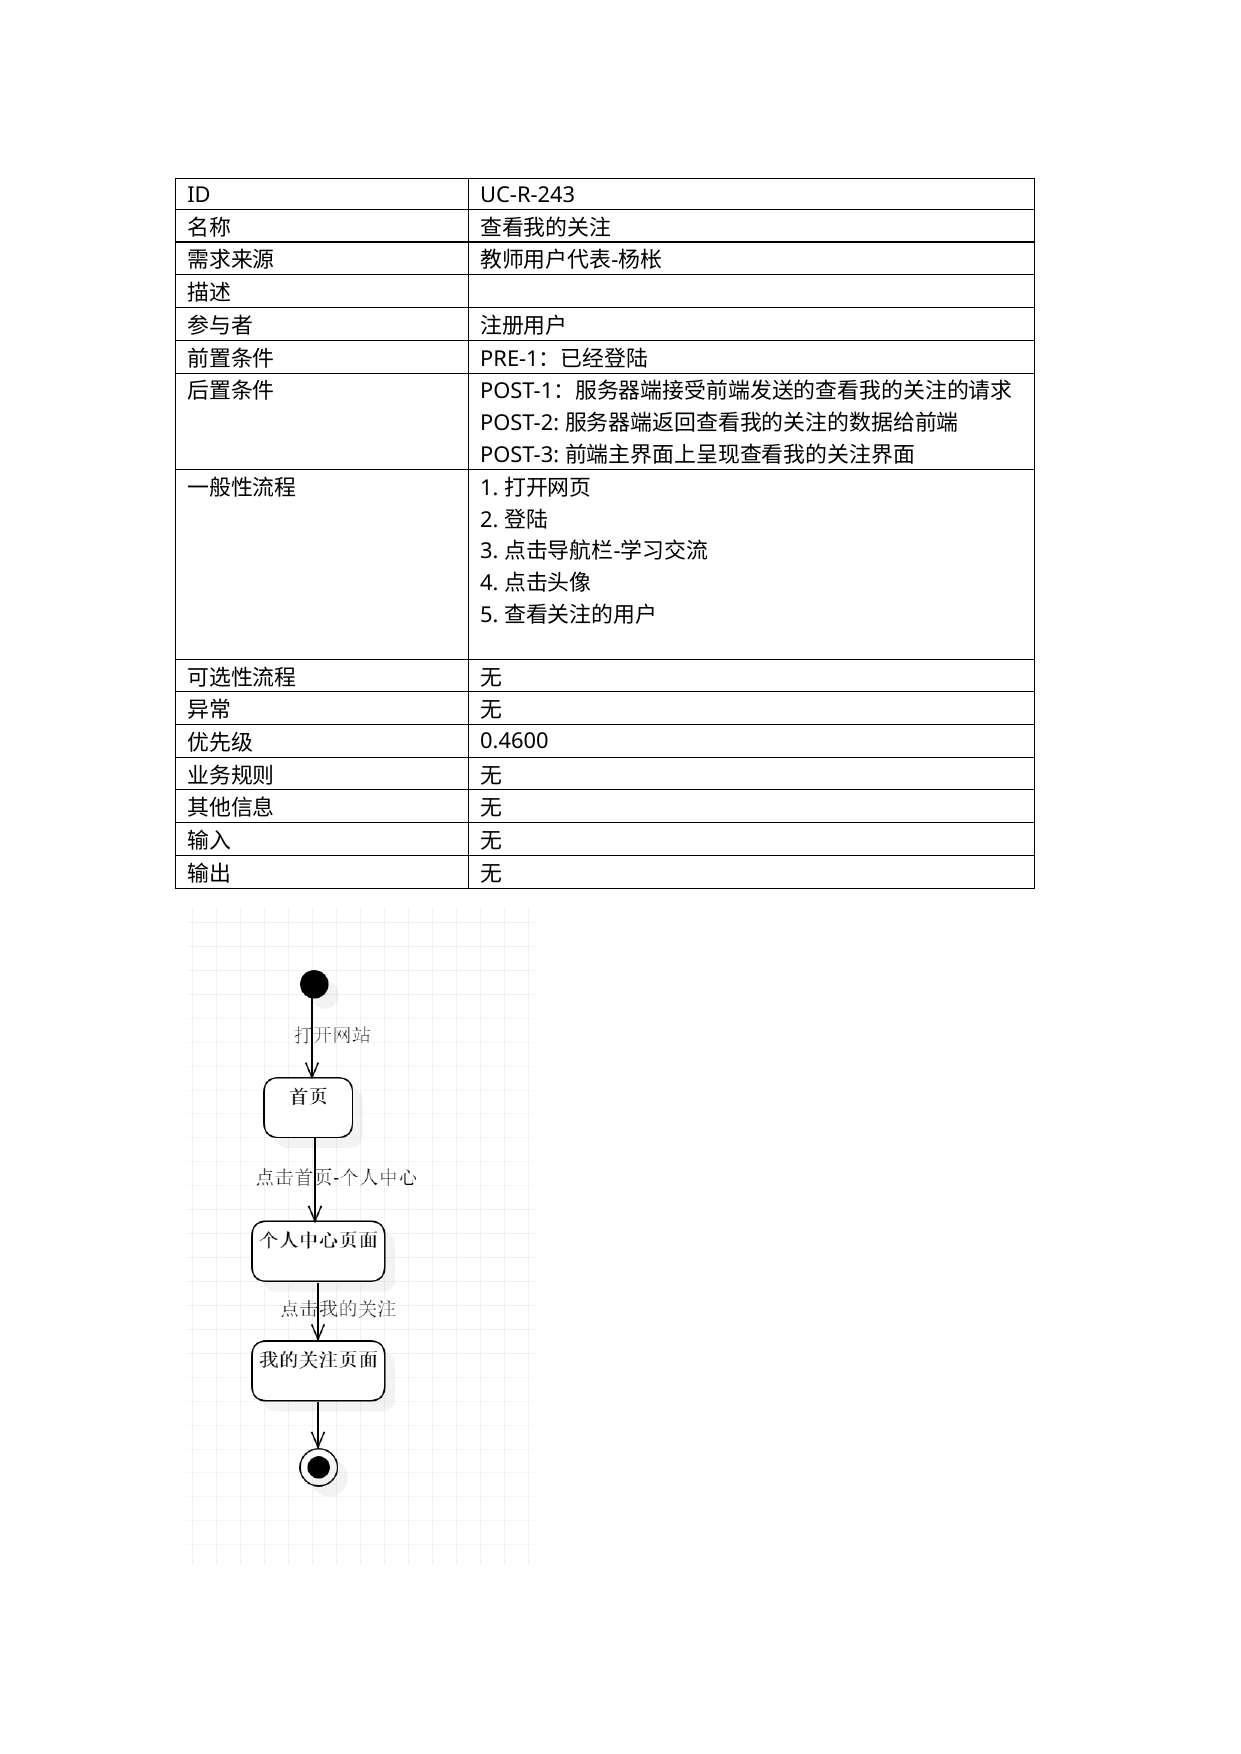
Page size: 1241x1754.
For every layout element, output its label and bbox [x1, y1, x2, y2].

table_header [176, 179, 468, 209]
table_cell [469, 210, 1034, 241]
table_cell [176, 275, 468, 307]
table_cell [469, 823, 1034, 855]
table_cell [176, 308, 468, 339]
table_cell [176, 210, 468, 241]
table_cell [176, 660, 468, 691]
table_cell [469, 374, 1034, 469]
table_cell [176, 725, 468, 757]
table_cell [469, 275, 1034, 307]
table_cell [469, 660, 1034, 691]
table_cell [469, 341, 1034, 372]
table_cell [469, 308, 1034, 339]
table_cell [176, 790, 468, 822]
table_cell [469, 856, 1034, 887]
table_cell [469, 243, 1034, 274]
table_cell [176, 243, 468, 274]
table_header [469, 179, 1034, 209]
picture [187, 909, 536, 1565]
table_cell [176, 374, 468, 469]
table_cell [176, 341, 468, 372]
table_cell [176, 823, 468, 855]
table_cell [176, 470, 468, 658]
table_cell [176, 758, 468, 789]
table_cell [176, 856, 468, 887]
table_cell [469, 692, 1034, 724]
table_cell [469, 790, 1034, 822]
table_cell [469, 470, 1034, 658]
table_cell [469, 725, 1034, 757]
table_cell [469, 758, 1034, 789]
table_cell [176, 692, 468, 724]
